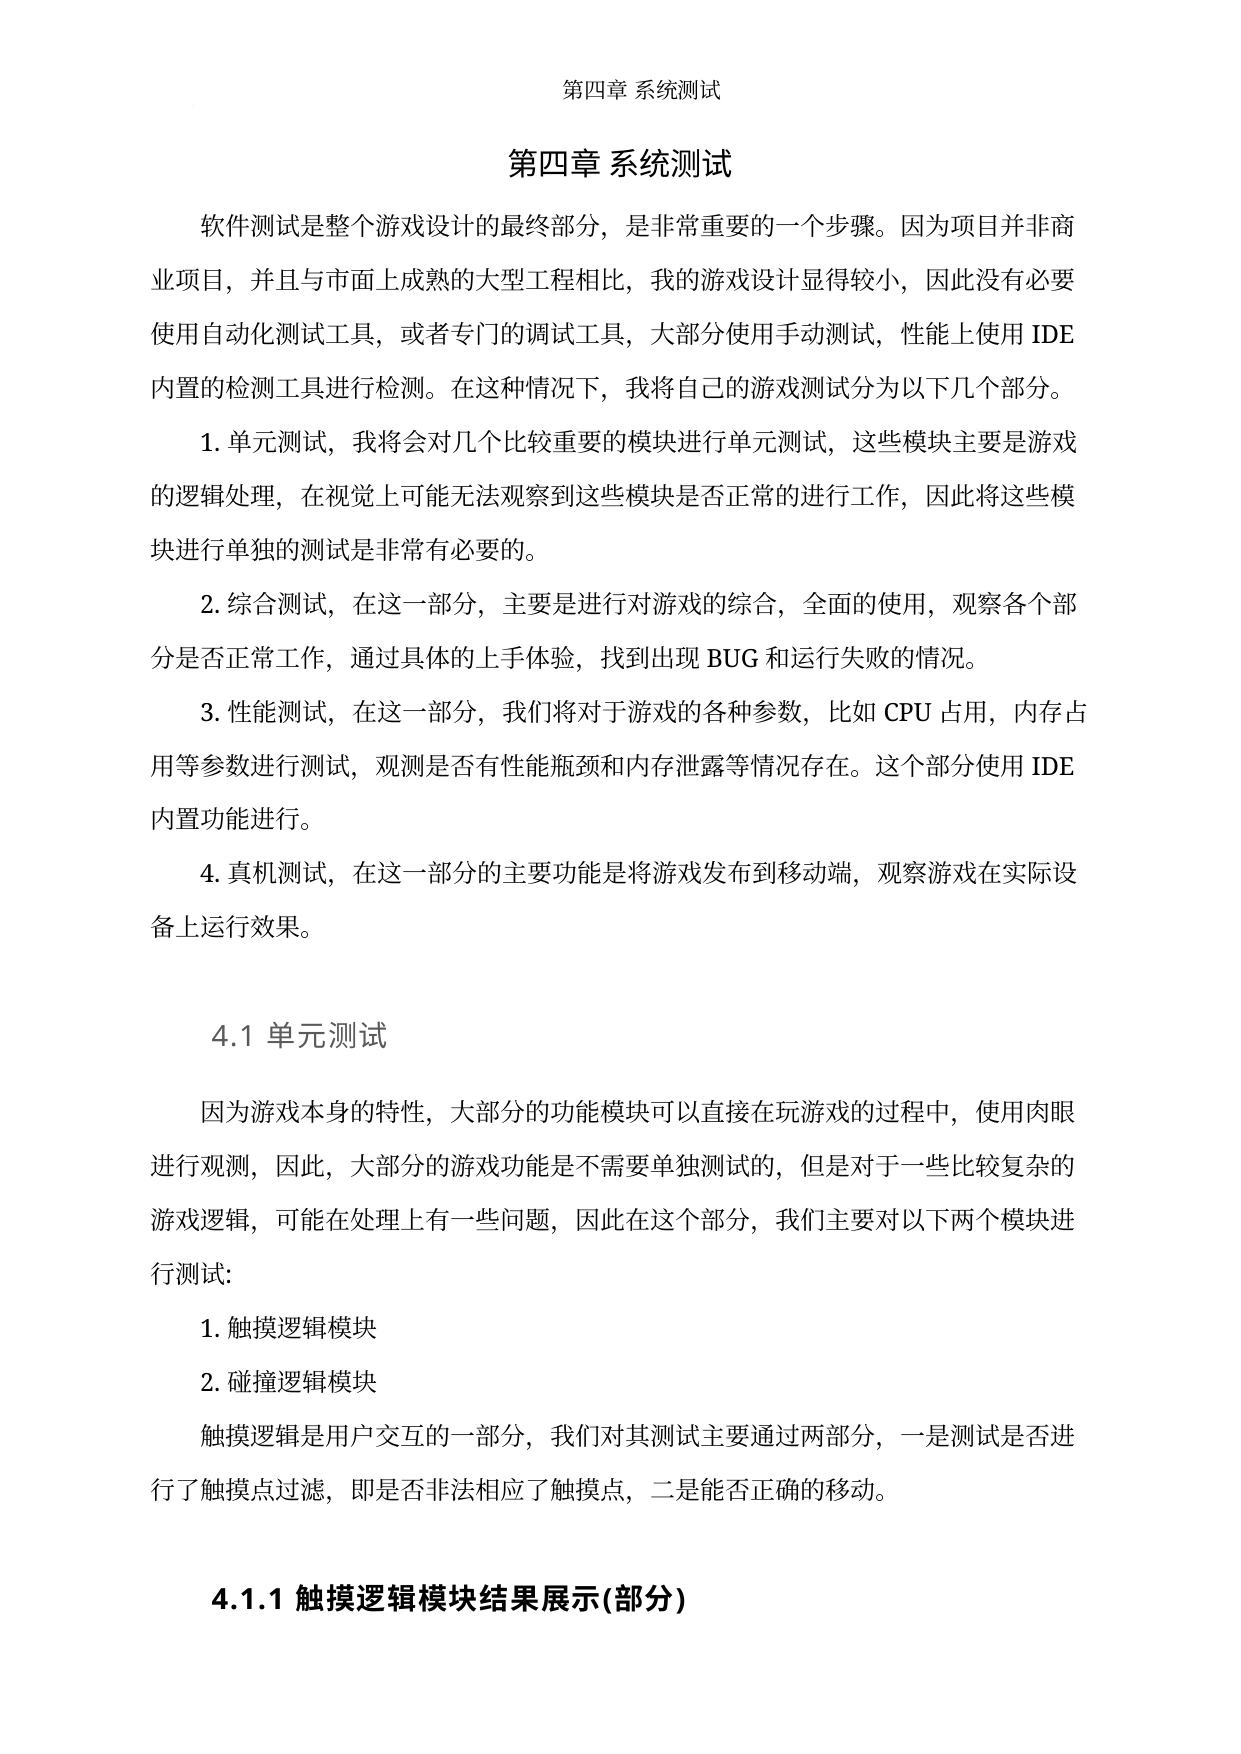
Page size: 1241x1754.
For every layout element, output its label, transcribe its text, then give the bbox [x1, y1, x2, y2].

subtitle 4.1.1 触摸逻辑模块结果展示(部分) [150, 1576, 1090, 1618]
text 1. 单元测试，我将会对几个比较重要的模块进行单元测试，这些模块主要是游戏的逻辑处理，在视觉上可能无法观察到这些模块是否正常的进行工作，因此将这些模块进行单独的测试是非常有必要的。 [150, 423, 1090, 566]
text 2. 碰撞逻辑模块 [150, 1363, 1090, 1399]
text 因为游戏本身的特性，大部分的功能模块可以直接在玩游戏的过程中，使用肉眼进行观测，因此，大部分的游戏功能是不需要单独测试的，但是对于一些比较复杂的游戏逻辑，可能在处理上有一些问题，因此在这个部分，我们主要对以下两个模块进行测试: [150, 1093, 1090, 1291]
subtitle 4.1 单元测试 [150, 1013, 1090, 1055]
subtitle 第四章 系统测试 [150, 139, 1090, 184]
text 触摸逻辑是用户交互的一部分，我们对其测试主要通过两部分，一是测试是否进行了触摸点过滤，即是否非法相应了触摸点，二是能否正确的移动。 [150, 1417, 1090, 1507]
text 4. 真机测试，在这一部分的主要功能是将游戏发布到移动端，观察游戏在实际设备上运行效果。 [150, 854, 1090, 944]
text 2. 综合测试，在这一部分，主要是进行对游戏的综合，全面的使用，观察各个部分是否正常工作，通过具体的上手体验，找到出现 BUG 和运行失败的情况。 [150, 584, 1090, 674]
text 软件测试是整个游戏设计的最终部分，是非常重要的一个步骤。因为项目并非商业项目，并且与市面上成熟的大型工程相比，我的游戏设计显得较小，因此没有必要使用自动化测试工具，或者专门的调试工具，大部分使用手动测试，性能上使用 IDE 内置的检测工具进行检测。在这种情况下，我将自己的游戏测试分为以下几个部分。 [150, 207, 1090, 405]
text 3. 性能测试，在这一部分，我们将对于游戏的各种参数，比如 CPU 占用，内存占用等参数进行测试，观测是否有性能瓶颈和内存泄露等情况存在。这个部分使用 IDE 内置功能进行。 [150, 692, 1090, 836]
text 1. 触摸逻辑模块 [150, 1309, 1090, 1345]
